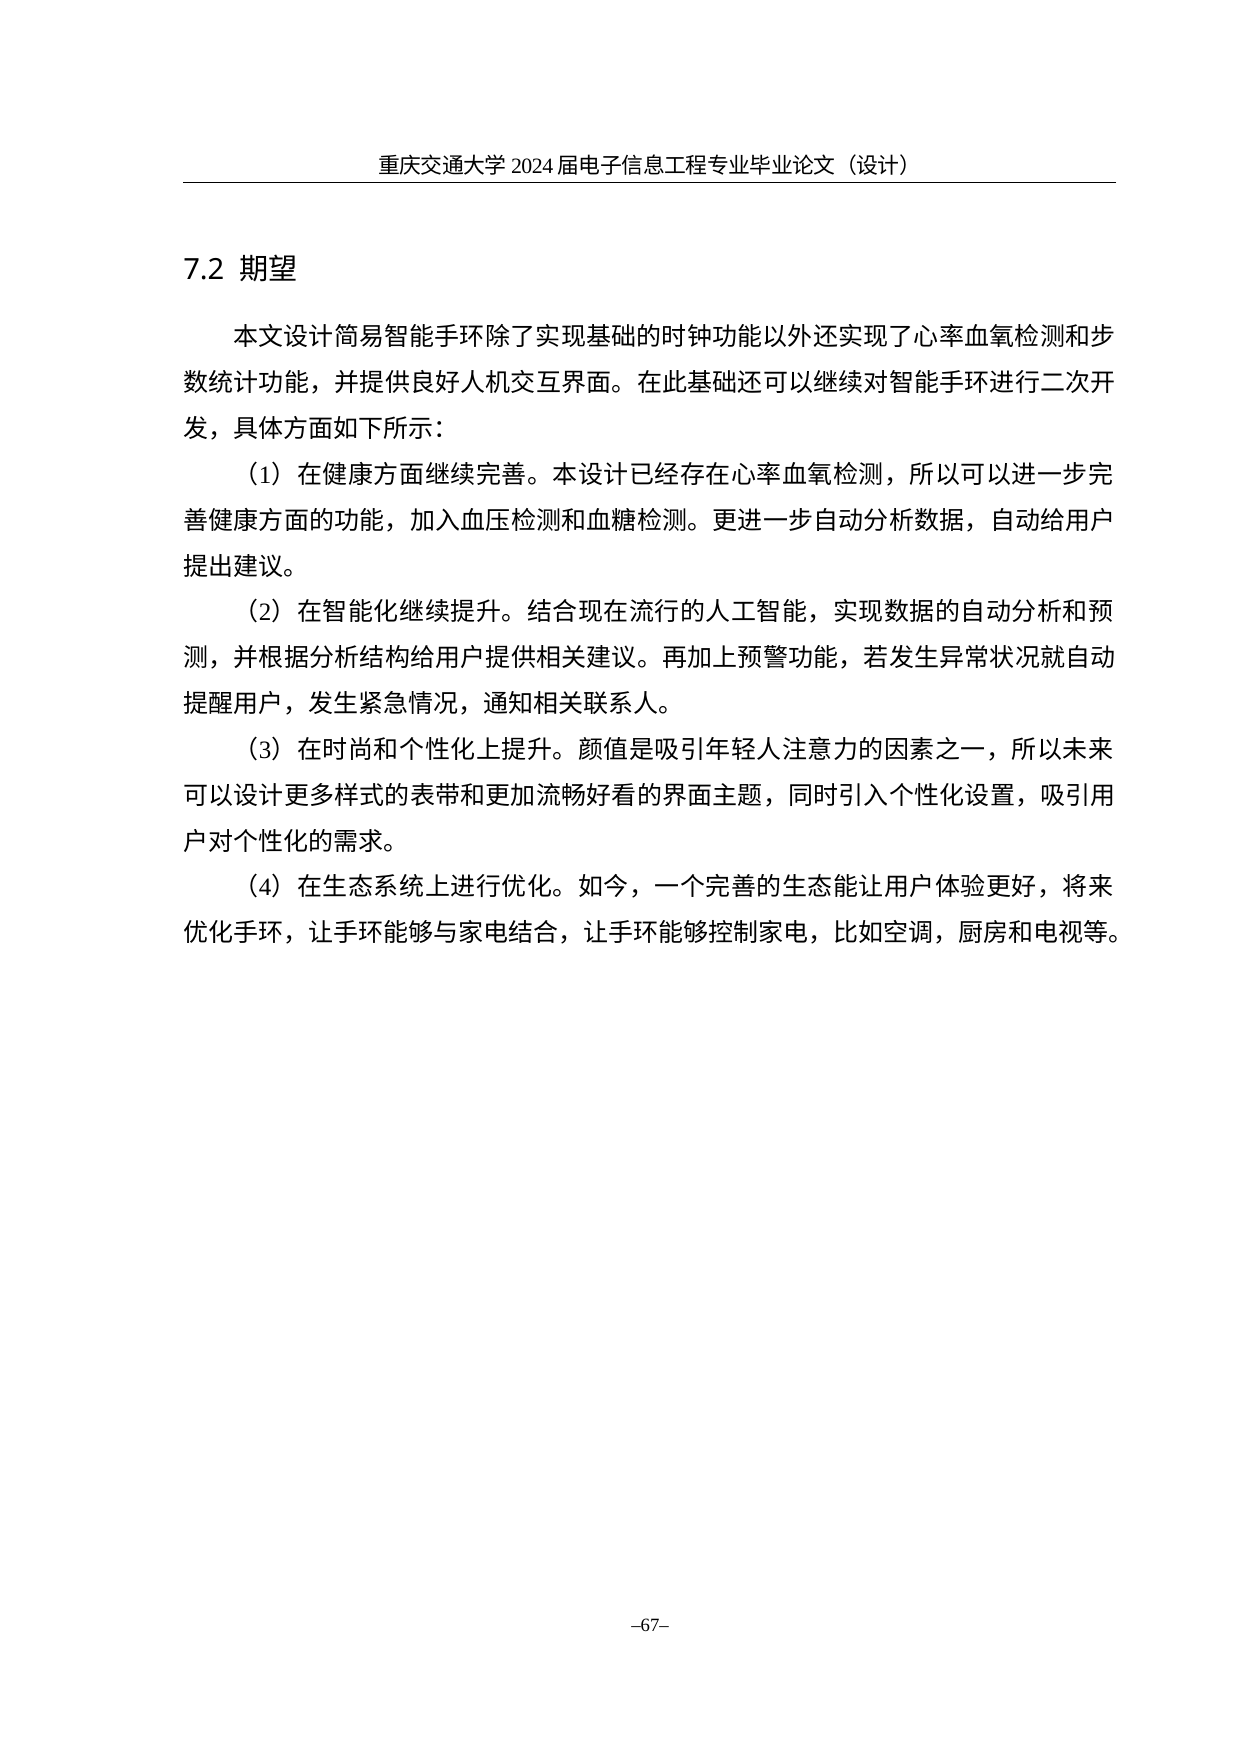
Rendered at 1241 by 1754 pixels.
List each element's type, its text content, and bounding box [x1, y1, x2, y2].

text （3）在时尚和个性化上提升。颜值是吸引年轻人注意力的因素之一，所以未来可以设计更多样式的表带和更加流畅好看的界面主题，同时引入个性化设置，吸引用户对个性化的需求。 [183, 722, 1116, 859]
text 本文设计简易智能手环除了实现基础的时钟功能以外还实现了心率血氧检测和步数统计功能，并提供良好人机交互界面。在此基础还可以继续对智能手环进行二次开发，具体方面如下所示： [183, 309, 1116, 447]
subtitle 7.2 期望 [183, 246, 1116, 288]
text （1）在健康方面继续完善。本设计已经存在心率血氧检测，所以可以进一步完善健康方面的功能，加入血压检测和血糖检测。更进一步自动分析数据，自动给用户提出建议。 [183, 447, 1116, 584]
text （4）在生态系统上进行优化。如今，一个完善的生态能让用户体验更好，将来优化手环，让手环能够与家电结合，让手环能够控制家电，比如空调，厨房和电视等。 [183, 859, 1116, 951]
text （2）在智能化继续提升。结合现在流行的人工智能，实现数据的自动分析和预测，并根据分析结构给用户提供相关建议。再加上预警功能，若发生异常状况就自动提醒用户，发生紧急情况，通知相关联系人。 [183, 584, 1116, 722]
